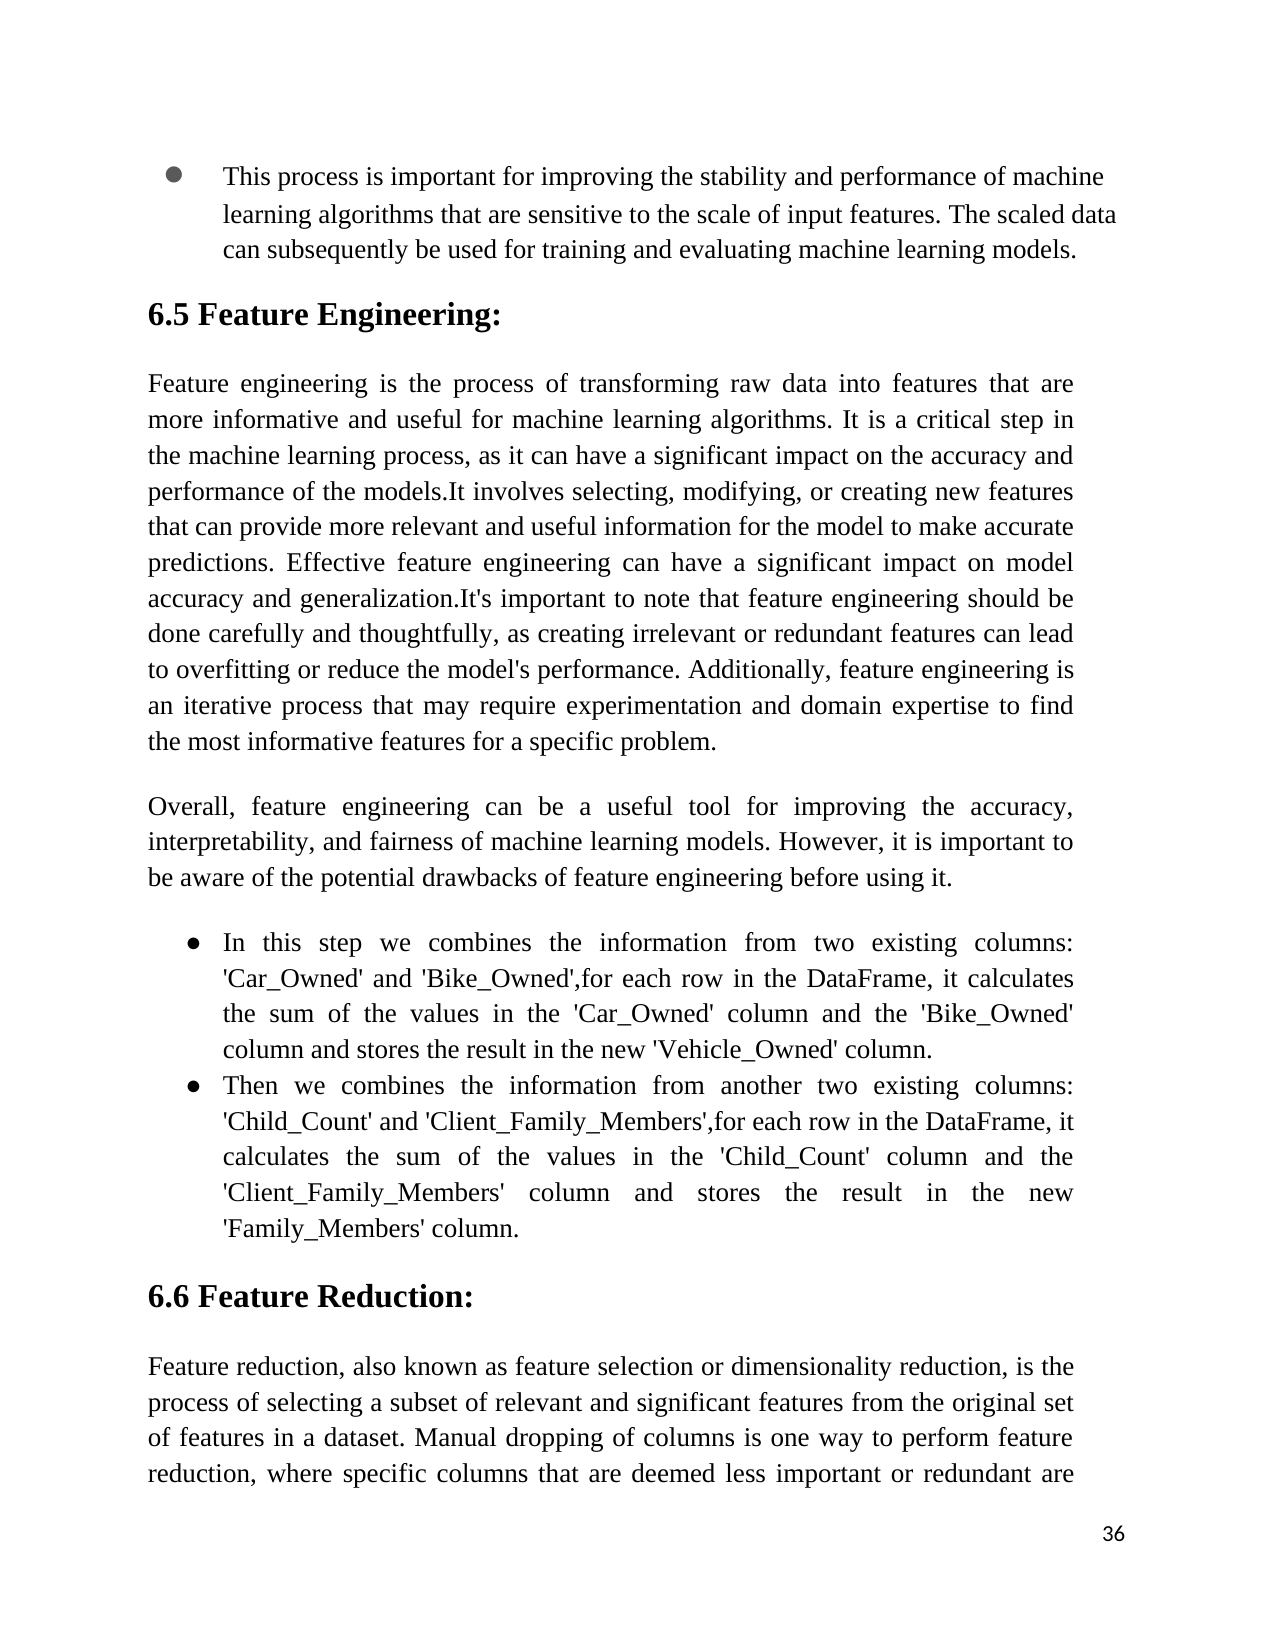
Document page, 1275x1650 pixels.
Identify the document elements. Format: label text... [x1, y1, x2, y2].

list Then we combines the information from another two existing columns: 'Child_Count' and 'Client_Family_Members',for each row in the DataFrame, it calculates the sum of the values in the 'Child_Count' column and the 'Client_Family_Members' column and stores the result in the new 'Family_Members' column. [185, 1069, 1075, 1243]
text 6.5 Feature Engineering: [148, 294, 1075, 332]
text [148, 1350, 1075, 1488]
text Overall, feature engineering can be a useful tool for improving the accuracy, interpretability, and fairness of machine learning models. However, it is important to be aware of the potential drawbacks of feature engineering before using it. [148, 789, 1075, 892]
list In this step we combines the information from two existing columns: 'Car_Owned' and 'Bike_Owned',for each row in the DataFrame, it calculates the sum of the values in the 'Car_Owned' column and the 'Bike_Owned' column and stores the result in the new 'Vehicle_Owned' column. [185, 926, 1075, 1064]
text Feature engineering is the process of transforming raw data into features that are more informative and useful for machine learning algorithms. It is a critical step in the machine learning process, as it can have a significant impact on the accuracy and performance of the models.It involves selecting, modifying, or creating new features that can provide more relevant and useful information for the model to make accurate predictions. Effective feature engineering can have a significant impact on model accuracy and generalization.It's important to note that feature engineering should be done carefully and thoughtfully, as creating irrelevant or redundant features can lead to overfitting or reduce the model's performance. Additionally, feature engineering is an iterative process that may require experimentation and domain expertise to find the most informative features for a specific problem. [148, 367, 1075, 756]
list This process is important for improving the stability and performance of machine learning algorithms that are sensitive to the scale of input features. The scaled data can subsequently be used for training and evaluating machine learning models. [185, 150, 1125, 264]
text 6.6 Feature Reduction: [148, 1277, 1075, 1315]
